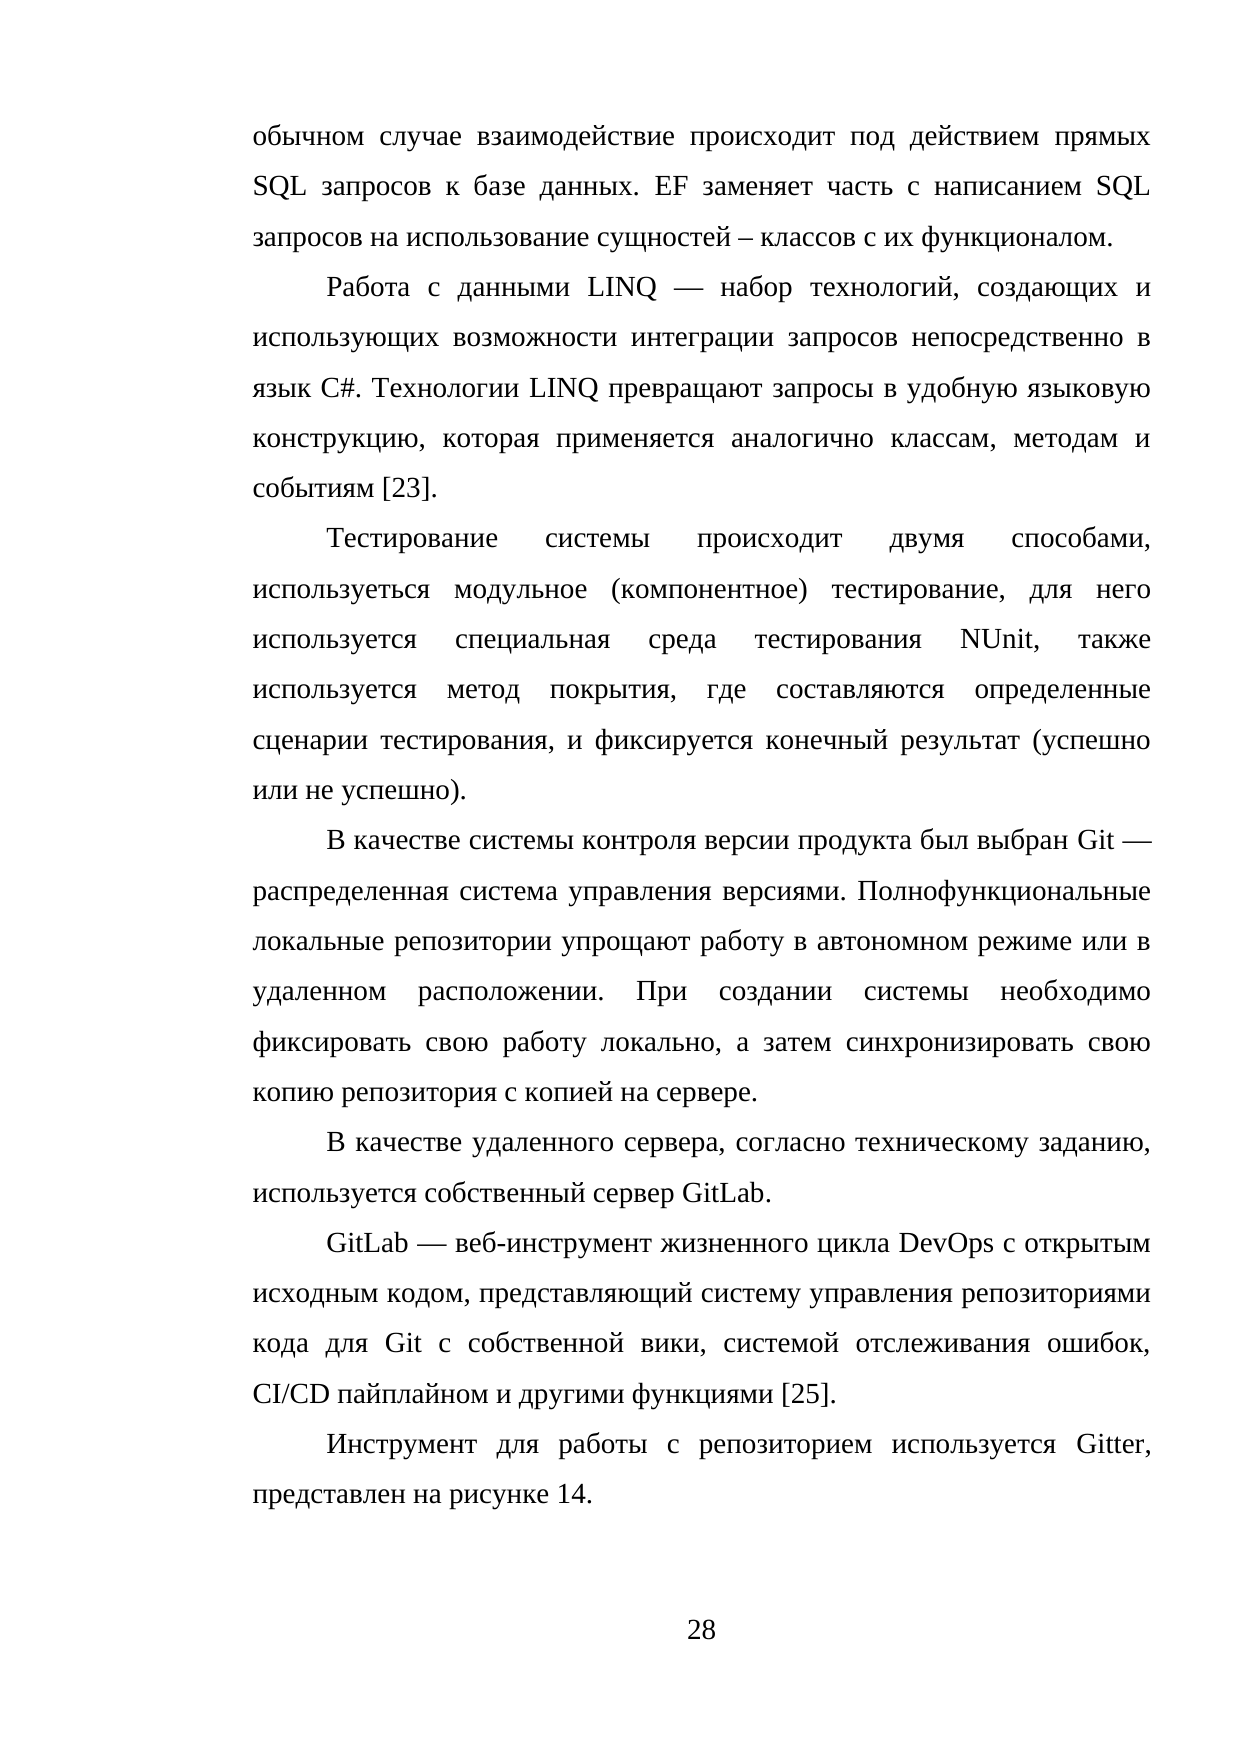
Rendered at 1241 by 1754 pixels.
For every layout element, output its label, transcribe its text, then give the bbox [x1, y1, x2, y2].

text В качестве удаленного сервера, согласно техническому заданию, используется собственный сервер GitLab. [252, 1124, 1152, 1208]
text В качестве системы контроля версии продукта был выбран Git — распределенная система управления версиями. Полнофункциональные локальные репозитории упрощают работу в автономном режиме или в удаленном расположении. При создании системы необходимо фиксировать свою работу локально, а затем синхронизировать свою копию репозитория с копией на сервере. [252, 822, 1152, 1108]
text Тестирование системы происходит двумя способами, используеться модульное (компонентное) тестирование, для него используется специальная среда тестирования NUnit, также используется метод покрытия, где составляются определенные сценарии тестирования, и фиксируется конечный результат (успешно или не успешно). [252, 521, 1152, 806]
text Инструмент для работы с репозиторием используется Gitter, представлен на рисунке 14. [252, 1426, 1152, 1510]
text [252, 118, 1152, 252]
text Работа с данными LINQ — набор технологий, создающих и использующих возможности интеграции запросов непосредственно в язык C#. Технологии LINQ превращают запросы в удобную языковую конструкцию, которая применяется аналогично классам, методам и событиям [23]. [252, 269, 1152, 504]
text GitLab — веб-инструмент жизненного цикла DevOps с открытым исходным кодом, представляющий систему управления репозиториями кода для Git с собственной вики, системой отслеживания ошибок, CI/CD пайплайном и другими функциями [25]. [252, 1225, 1152, 1409]
